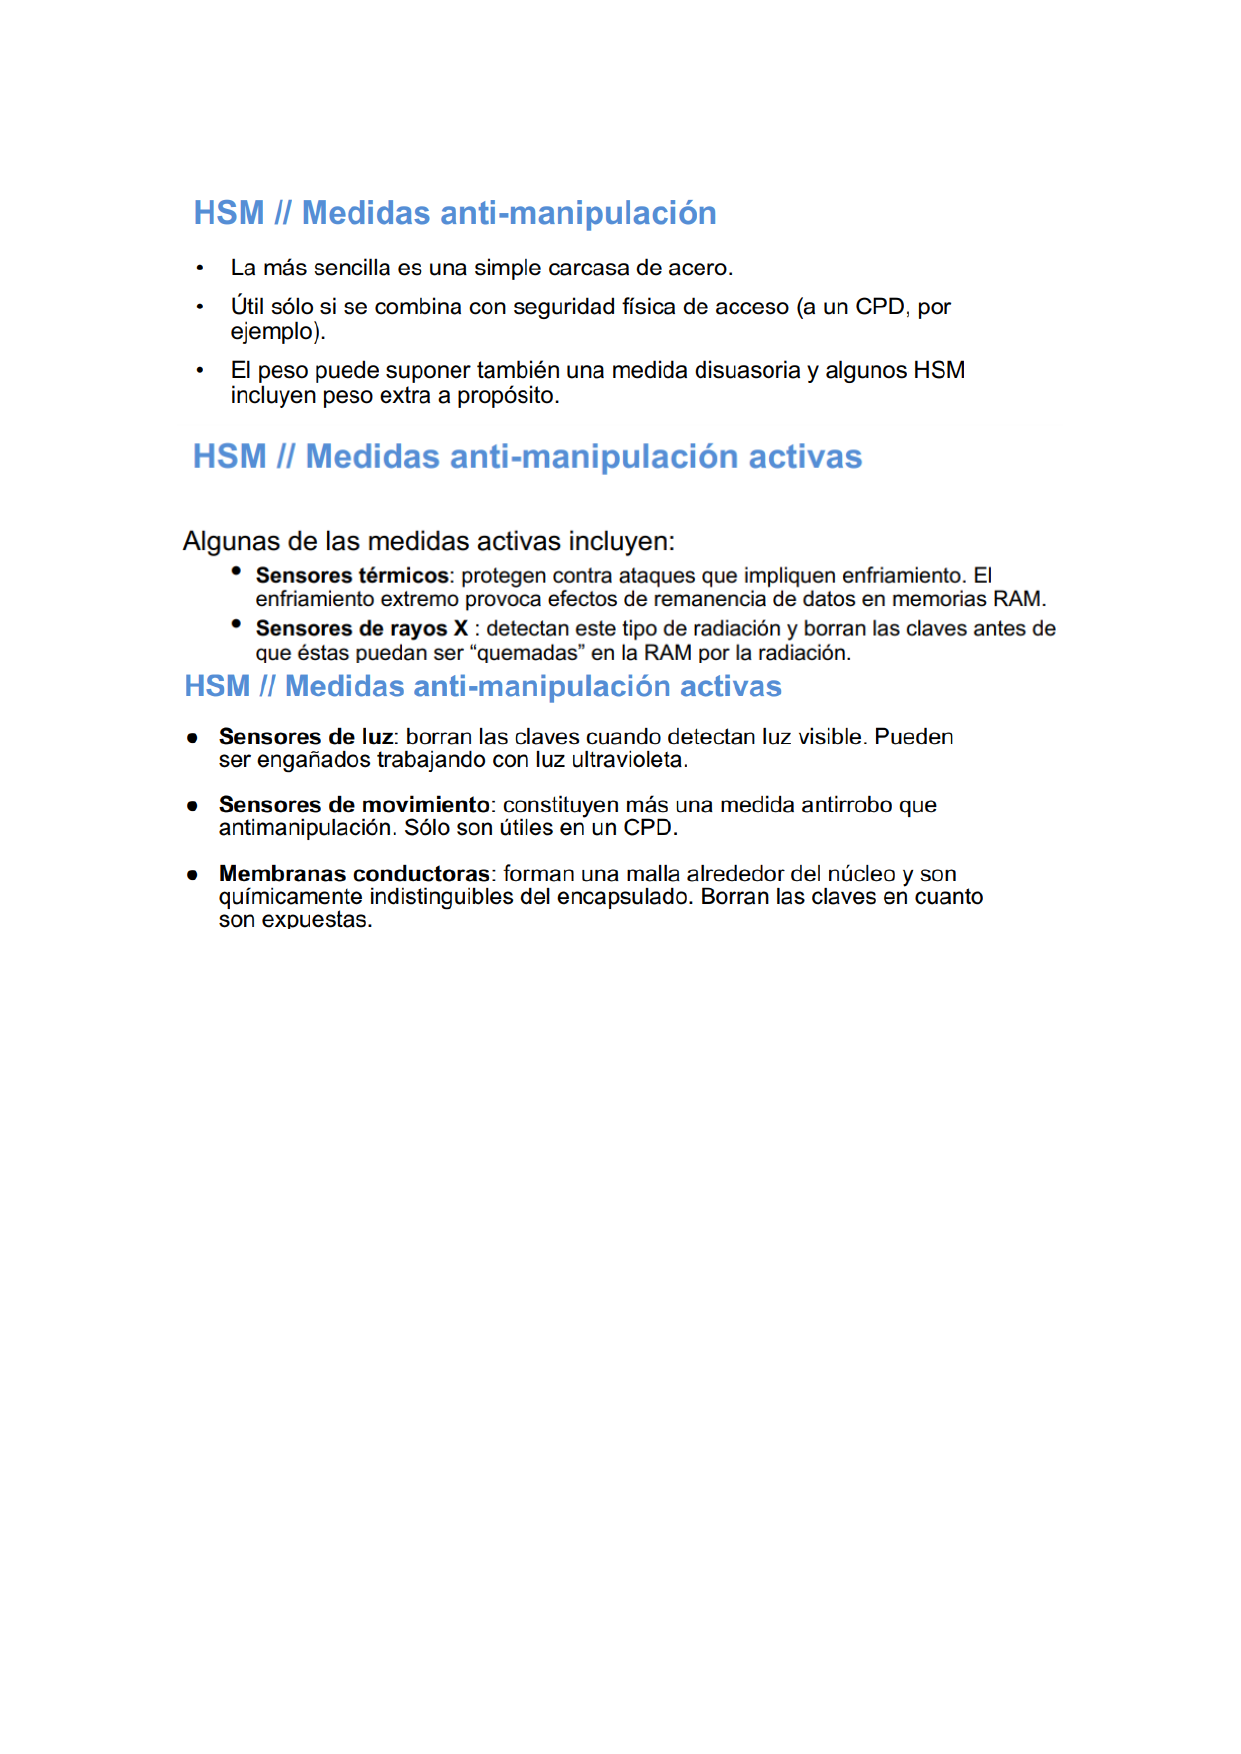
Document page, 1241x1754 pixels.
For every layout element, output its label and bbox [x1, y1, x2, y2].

picture [177, 665, 989, 929]
picture [177, 194, 978, 422]
picture [177, 424, 1063, 663]
